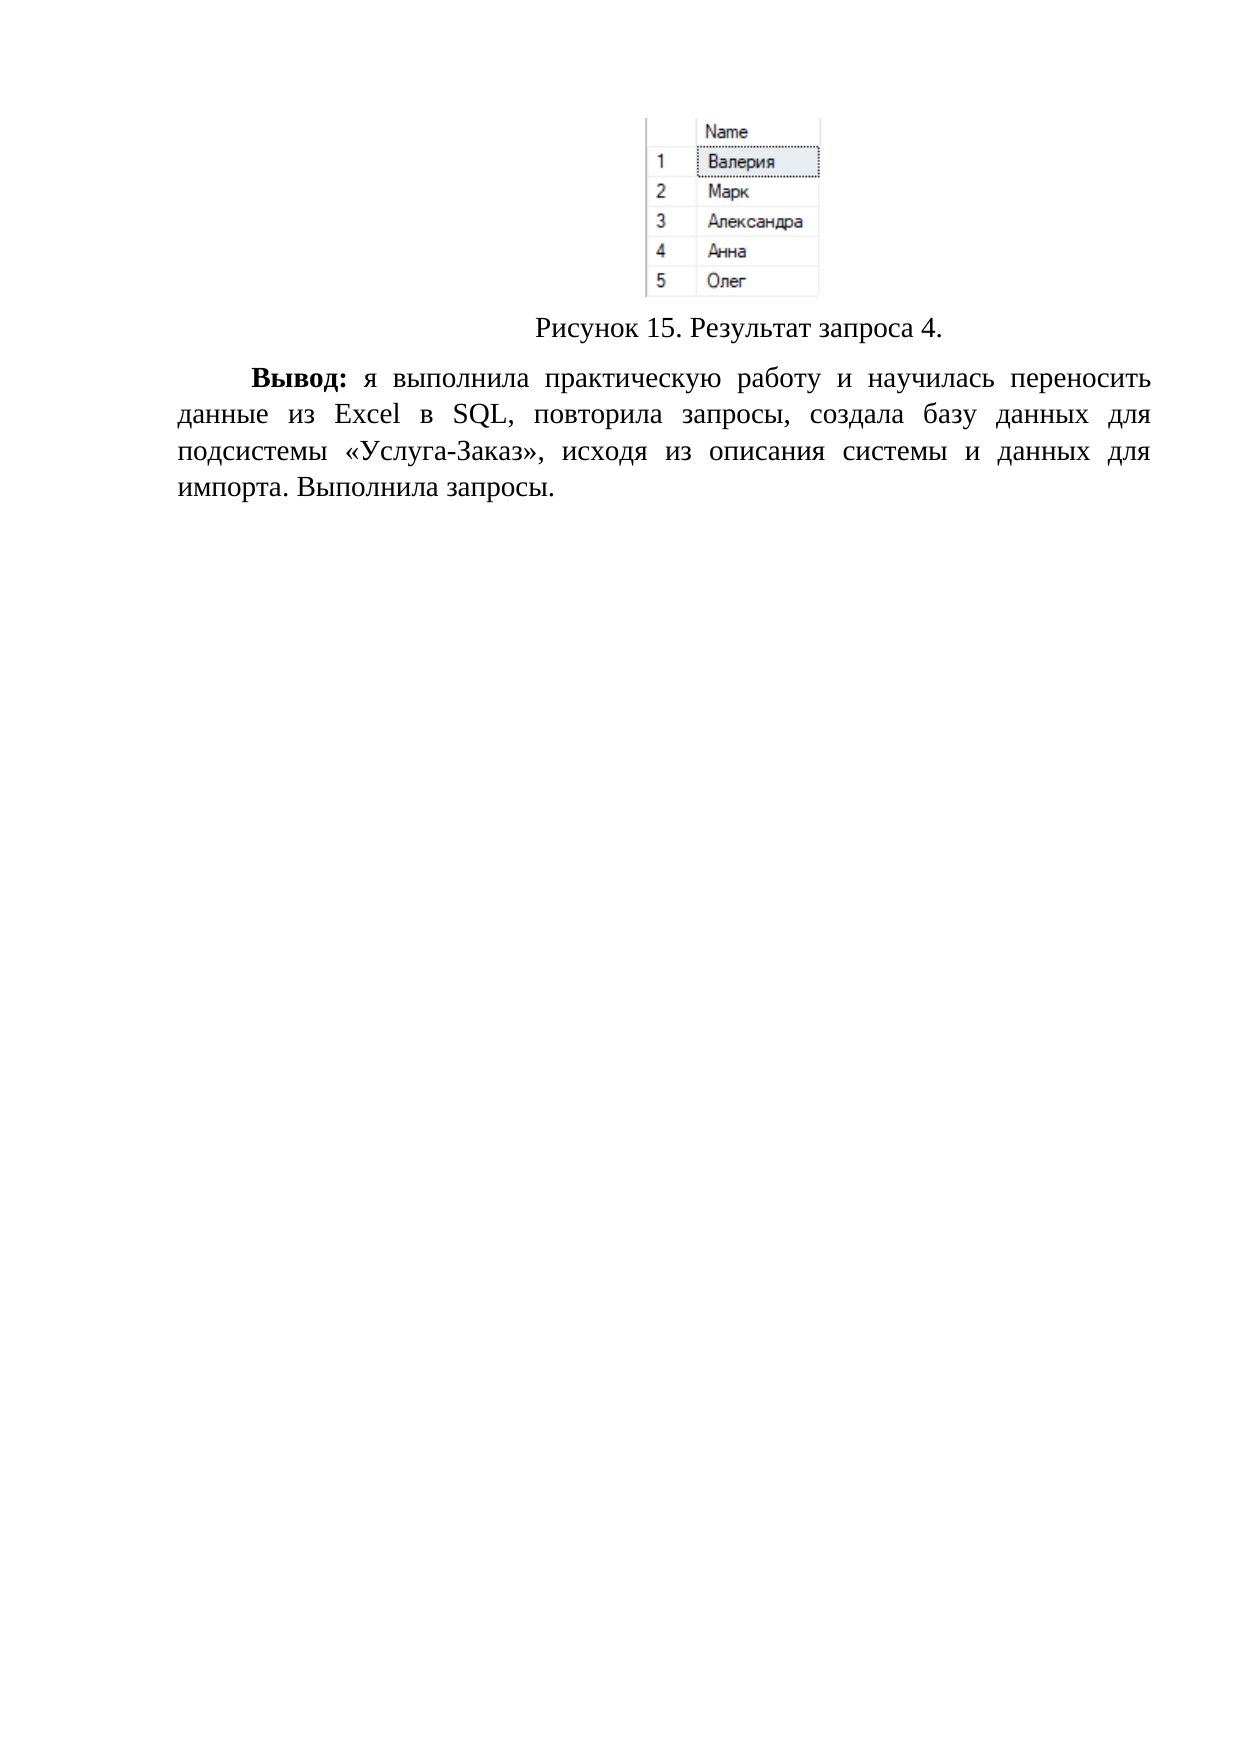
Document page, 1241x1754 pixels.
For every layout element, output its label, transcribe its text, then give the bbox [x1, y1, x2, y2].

picture [644, 118, 834, 297]
text Вывод: я выполнила практическую работу и научилась переносить данные из Excel в SQL, повторила запросы, создала базу данных для подсистемы «Услуга-Заказ», исходя из описания системы и данных для импорта. Выполнила запросы. [177, 361, 1152, 502]
list Рисунок 15. Результат запроса 4. [252, 310, 1152, 344]
